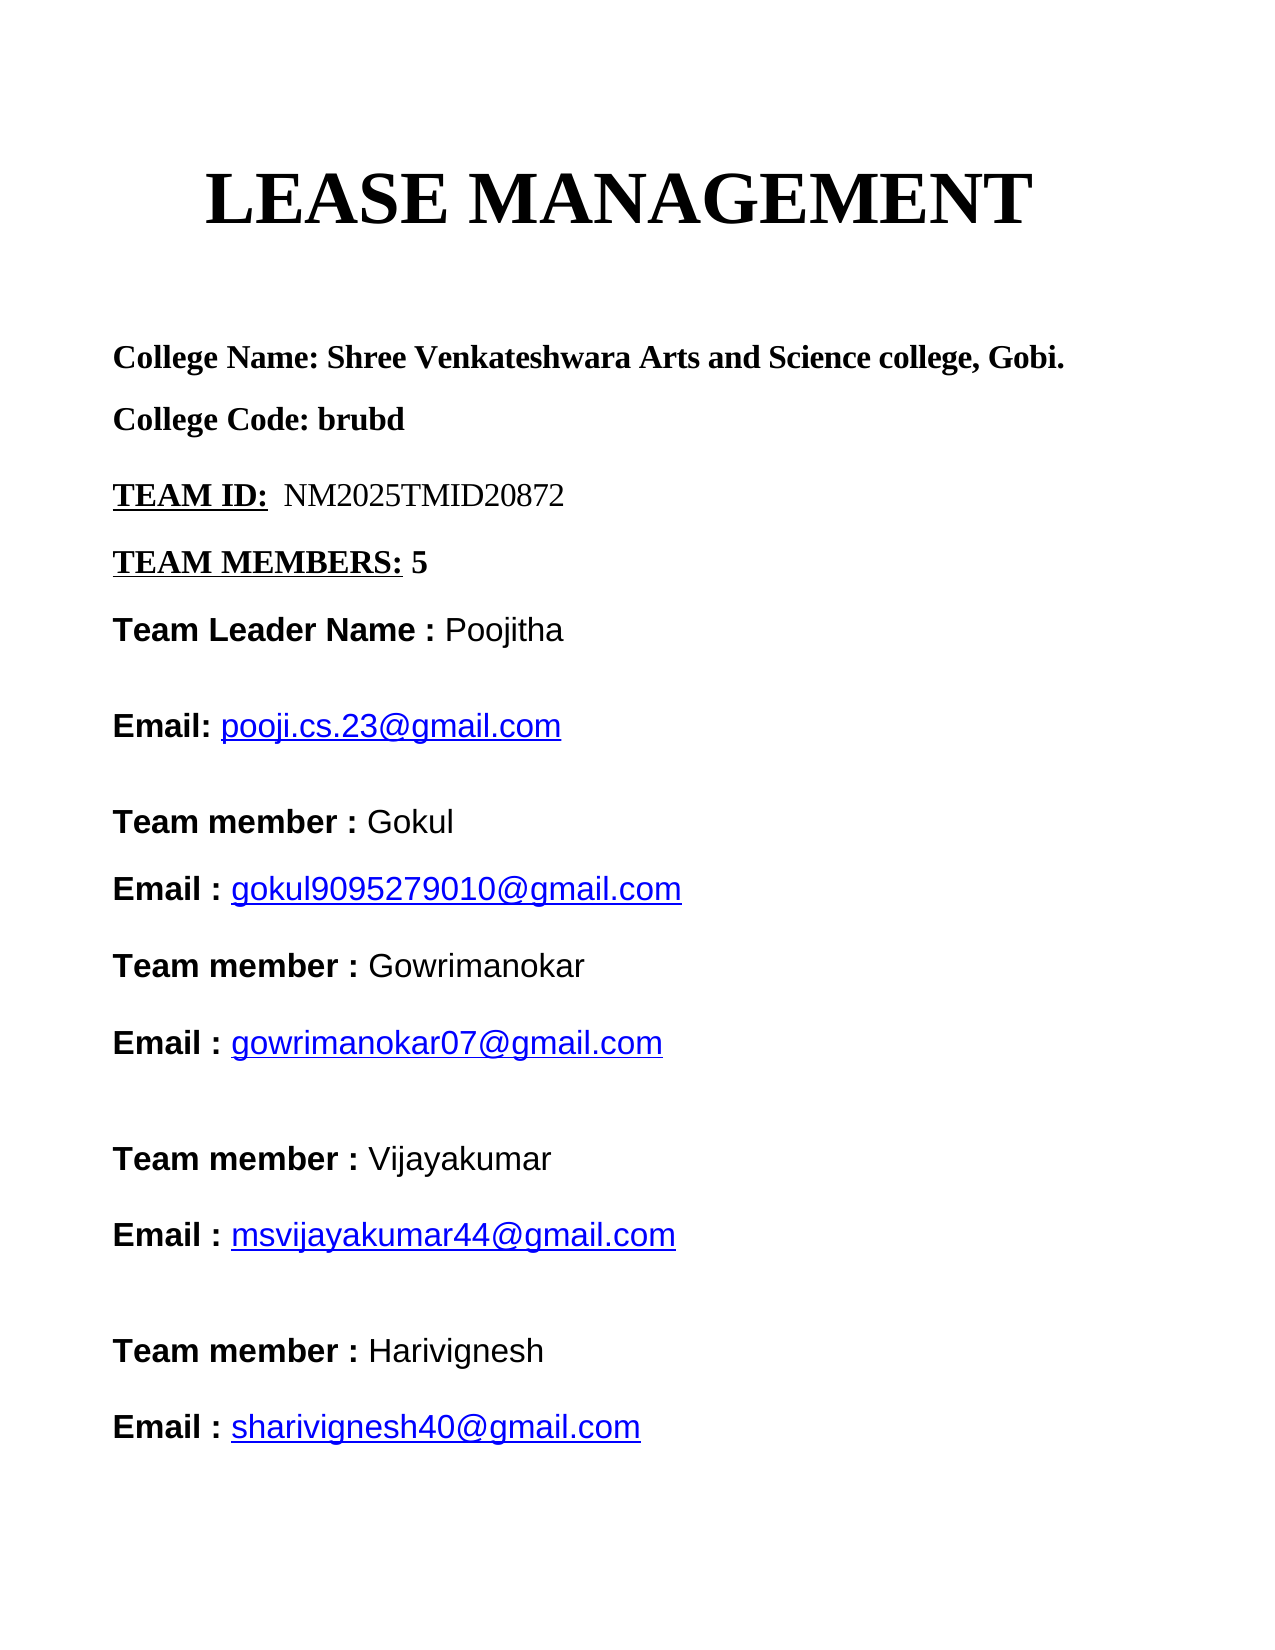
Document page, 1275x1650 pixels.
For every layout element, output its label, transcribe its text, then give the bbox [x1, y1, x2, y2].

title LEASE MANAGEMENT [112, 153, 1200, 239]
text TEAM ID: NM2025TMID20872 [112, 476, 1200, 514]
text Email : sharivignesh40@gmail.com [112, 1408, 1200, 1446]
text Team member : Vijayakumar [112, 1138, 1200, 1177]
text Team Leader Name : Poojitha [112, 610, 563, 648]
text Team member : Gokul [112, 802, 563, 841]
text College Name: Shree Venkateshwara Arts and Science college, Gobi. [112, 338, 1200, 376]
text Email: pooji.cs.23@gmail.com [112, 706, 563, 744]
text Email : msvijayakumar44@gmail.com [112, 1215, 1200, 1254]
text College Code: brubd [112, 399, 1200, 437]
text Team member : Harivignesh [112, 1331, 1200, 1369]
text Team member : Gowrimanokar [112, 946, 1200, 985]
text TEAM MEMBERS: 5 [112, 542, 1200, 581]
text Email : gowrimanokar07@gmail.com [112, 1023, 1200, 1062]
text Email : gokul9095279010@gmail.com [112, 869, 1200, 908]
